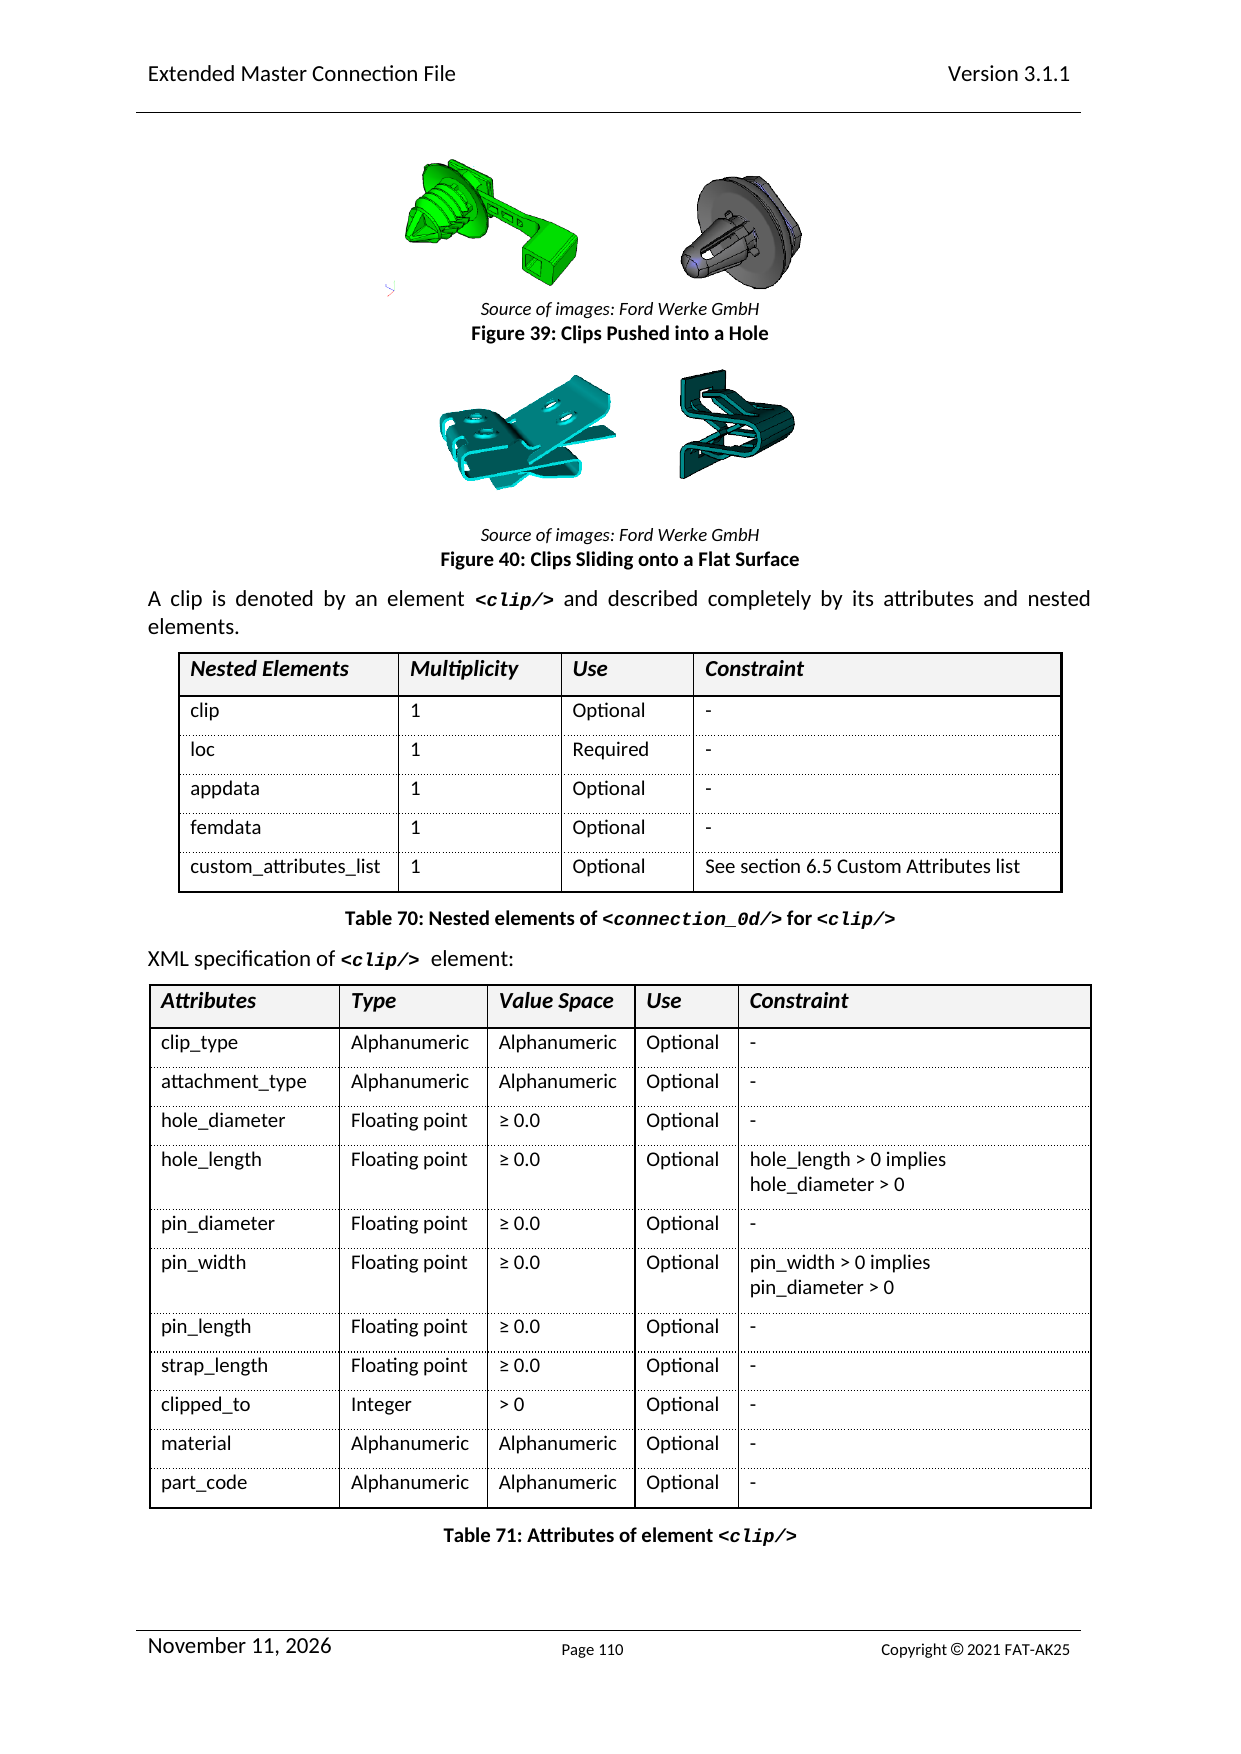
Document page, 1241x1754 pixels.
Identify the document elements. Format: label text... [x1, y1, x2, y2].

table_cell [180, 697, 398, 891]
list Source of images: Ford Werke GmbH [148, 297, 1092, 320]
picture [650, 358, 812, 495]
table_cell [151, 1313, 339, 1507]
picture [428, 368, 623, 495]
text Figure 40: Clips Sliding onto a Flat Surface [148, 546, 1092, 571]
text Figure 39: Clips Pushed into a Hole [148, 320, 1092, 346]
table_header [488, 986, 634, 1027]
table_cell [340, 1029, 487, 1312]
list Source of images: Ford Werke GmbH [148, 523, 1092, 546]
picture [384, 153, 582, 298]
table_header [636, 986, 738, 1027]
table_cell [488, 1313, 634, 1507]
text XML specification of <clip/> element: [148, 944, 1092, 972]
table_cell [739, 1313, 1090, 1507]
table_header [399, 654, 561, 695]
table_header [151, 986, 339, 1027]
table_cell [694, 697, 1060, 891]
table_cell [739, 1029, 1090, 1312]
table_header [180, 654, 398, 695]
picture [670, 168, 807, 298]
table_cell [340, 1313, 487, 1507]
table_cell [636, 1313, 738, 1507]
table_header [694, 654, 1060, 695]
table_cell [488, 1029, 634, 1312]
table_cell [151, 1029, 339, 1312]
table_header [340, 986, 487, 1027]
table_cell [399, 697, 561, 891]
text Table : Attributes of element <clip/> [148, 1522, 1092, 1548]
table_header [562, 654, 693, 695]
text A clip is denoted by an element <clip/> and described completely by its attributes and nested elements. [148, 584, 1092, 640]
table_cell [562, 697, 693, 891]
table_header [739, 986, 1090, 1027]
text Table : Nested elements of <connection_0d/> for <clip/> [148, 905, 1092, 931]
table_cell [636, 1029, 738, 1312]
